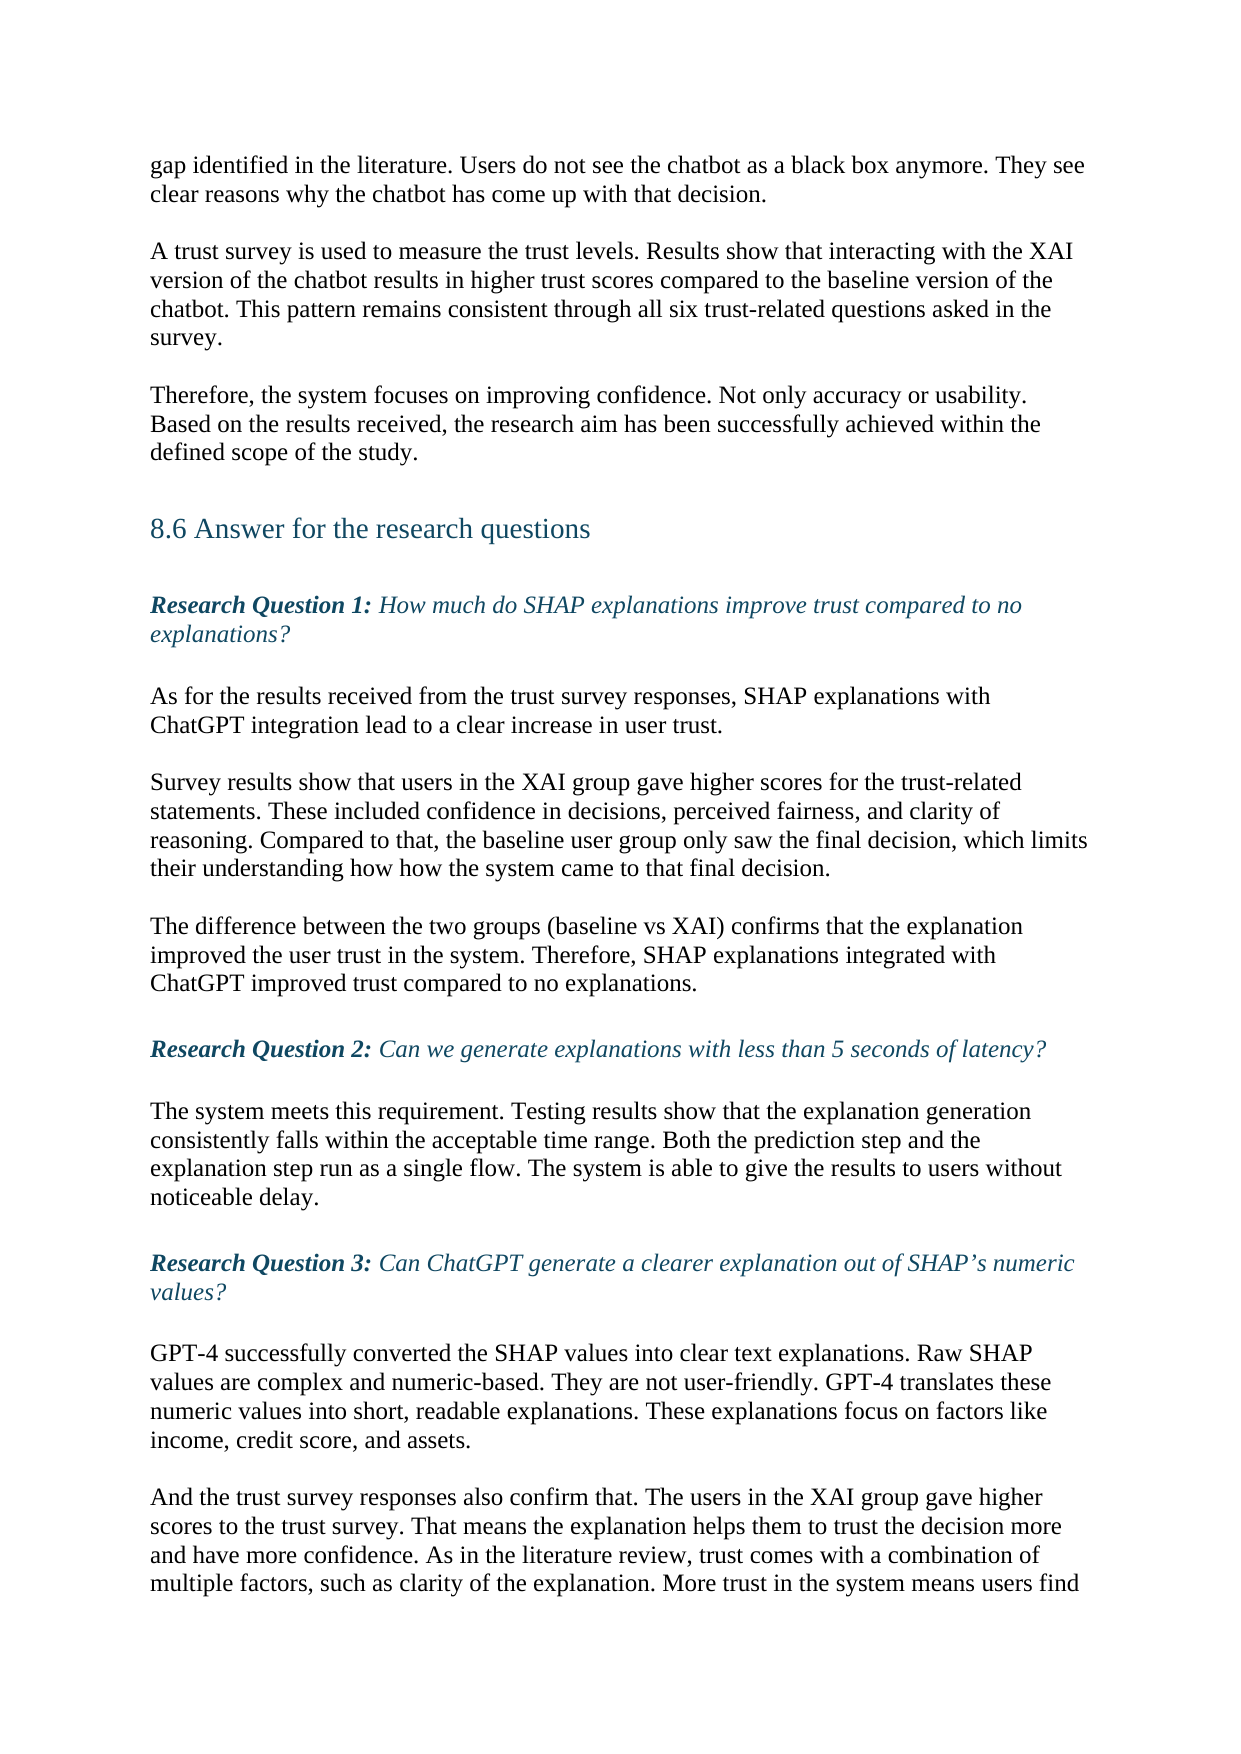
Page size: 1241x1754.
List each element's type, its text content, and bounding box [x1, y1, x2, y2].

subtitle 8.6 Answer for the research questions [150, 512, 1090, 545]
subtitle Research Question 2: Can we generate explanations with less than 5 seconds of latency? [150, 1034, 1090, 1063]
text The difference between the two groups (baseline vs XAI) confirms that the explanation improved the user trust in the system. Therefore, SHAP explanations integrated with ChatGPT improved trust compared to no explanations. [150, 911, 1090, 997]
text Survey results show that users in the XAI group gave higher scores for the trust-related statements. These included confidence in decisions, perceived fairness, and clarity of reasoning. Compared to that, the baseline user group only saw the final decision, which limits their understanding how how the system came to that final decision. [150, 767, 1090, 882]
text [150, 150, 1090, 207]
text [150, 1482, 1090, 1597]
text GPT-4 successfully converted the SHAP values into clear text explanations. Raw SHAP values are complex and numeric-based. They are not user-friendly. GPT-4 translates these numeric values into short, readable explanations. These explanations focus on factors like income, credit score, and assets. [150, 1338, 1090, 1453]
text As for the results received from the trust survey responses, SHAP explanations with ChatGPT integration lead to a clear increase in user trust. [150, 681, 1090, 738]
subtitle Research Question 1: How much do SHAP explanations improve trust compared to no explanations? [150, 591, 1090, 648]
text Therefore, the system focuses on improving confidence. Not only accuracy or usability. Based on the results received, the research aim has been successfully achieved within the defined scope of the study. [150, 380, 1090, 466]
text A trust survey is used to measure the trust levels. Results show that interacting with the XAI version of the chatbot results in higher trust scores compared to the baseline version of the chatbot. This pattern remains consistent through all six trust-related questions asked in the survey. [150, 236, 1090, 351]
text The system meets this requirement. Testing results show that the explanation generation consistently falls within the acceptable time range. Both the prediction step and the explanation step run as a single flow. The system is able to give the results to users without noticeable delay. [150, 1096, 1090, 1211]
subtitle Research Question 3: Can ChatGPT generate a clearer explanation out of SHAP’s numeric values? [150, 1248, 1090, 1306]
